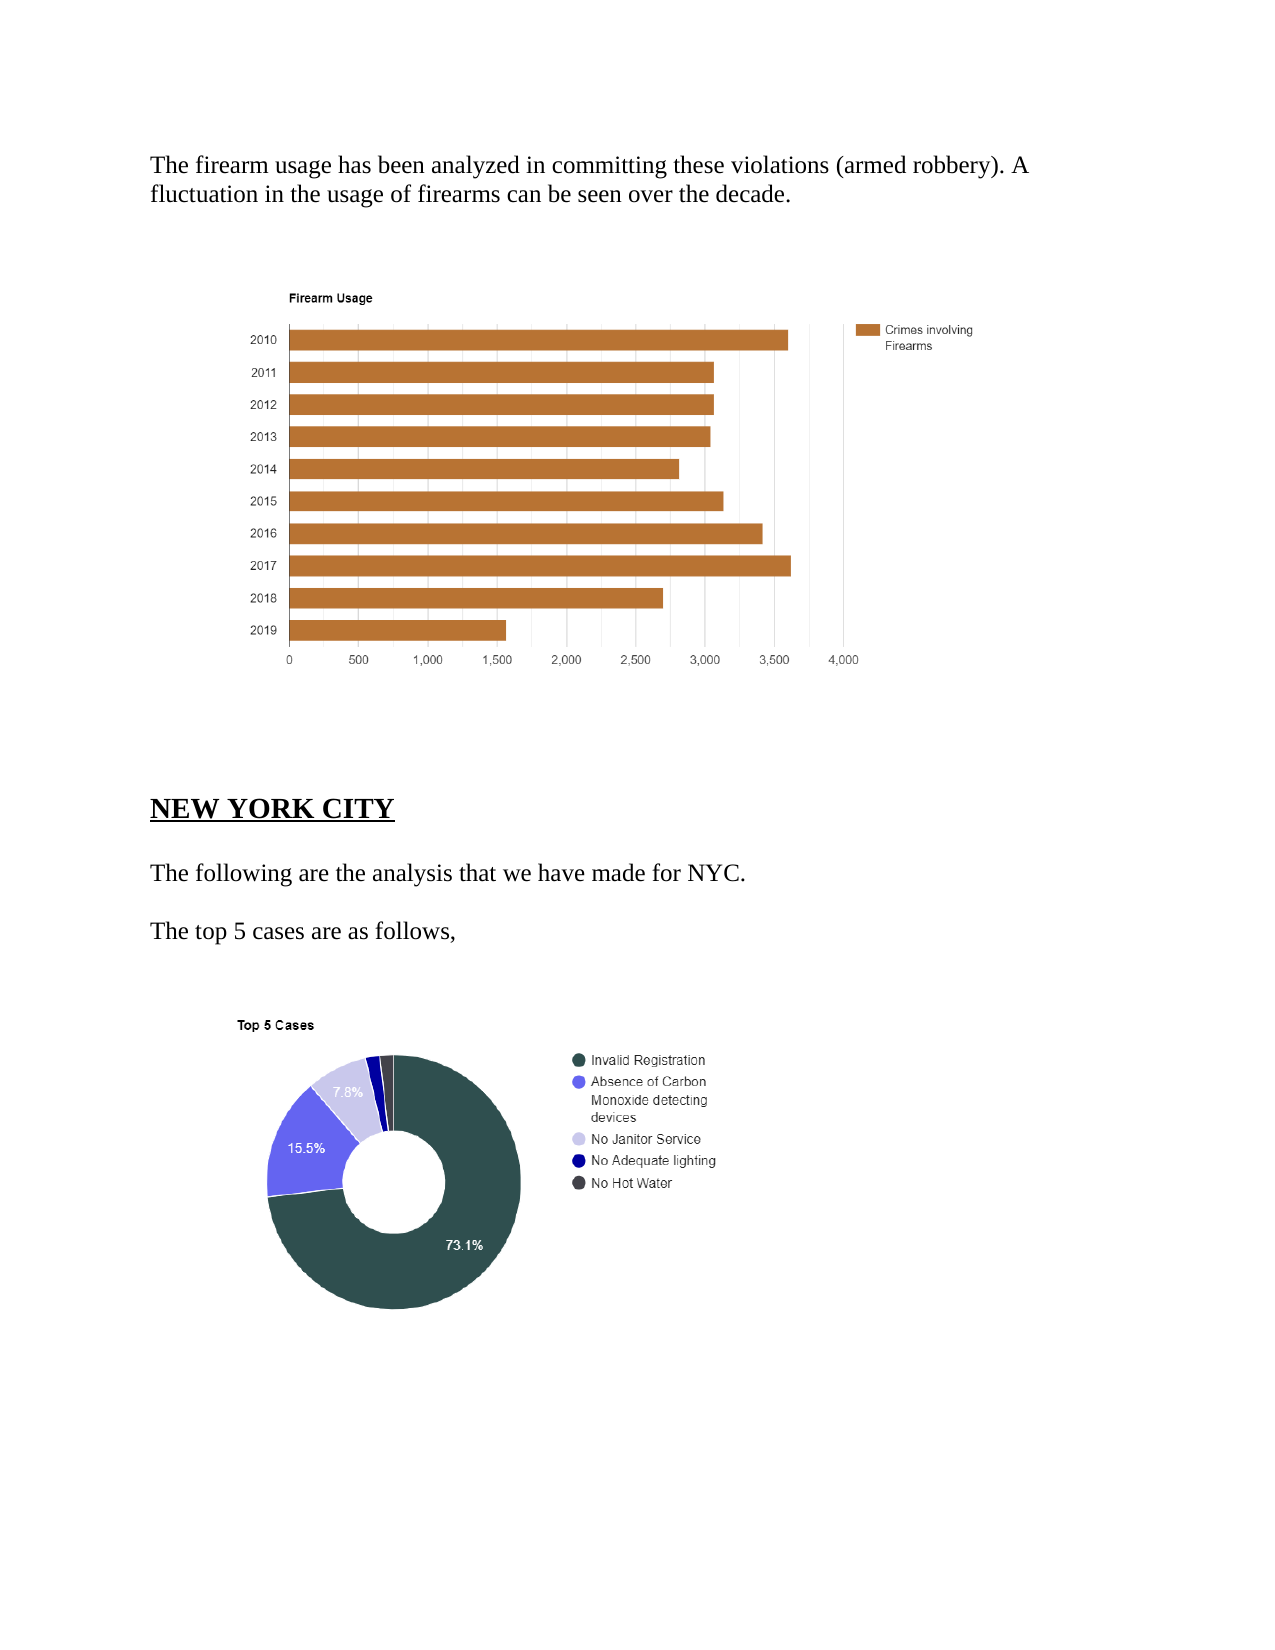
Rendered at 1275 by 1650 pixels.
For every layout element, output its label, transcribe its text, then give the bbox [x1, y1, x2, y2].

text The firearm usage has been analyzed in committing these violations (armed robbery). A fluctuation in the usage of firearms can be seen over the decade. [150, 150, 1125, 207]
text The following are the analysis that we have made for NYC. [150, 858, 1125, 887]
text The top 5 cases are as follows, [150, 916, 1125, 945]
text NEW YORK CITY [150, 791, 1125, 825]
picture [150, 973, 1125, 1366]
picture [150, 236, 1125, 730]
